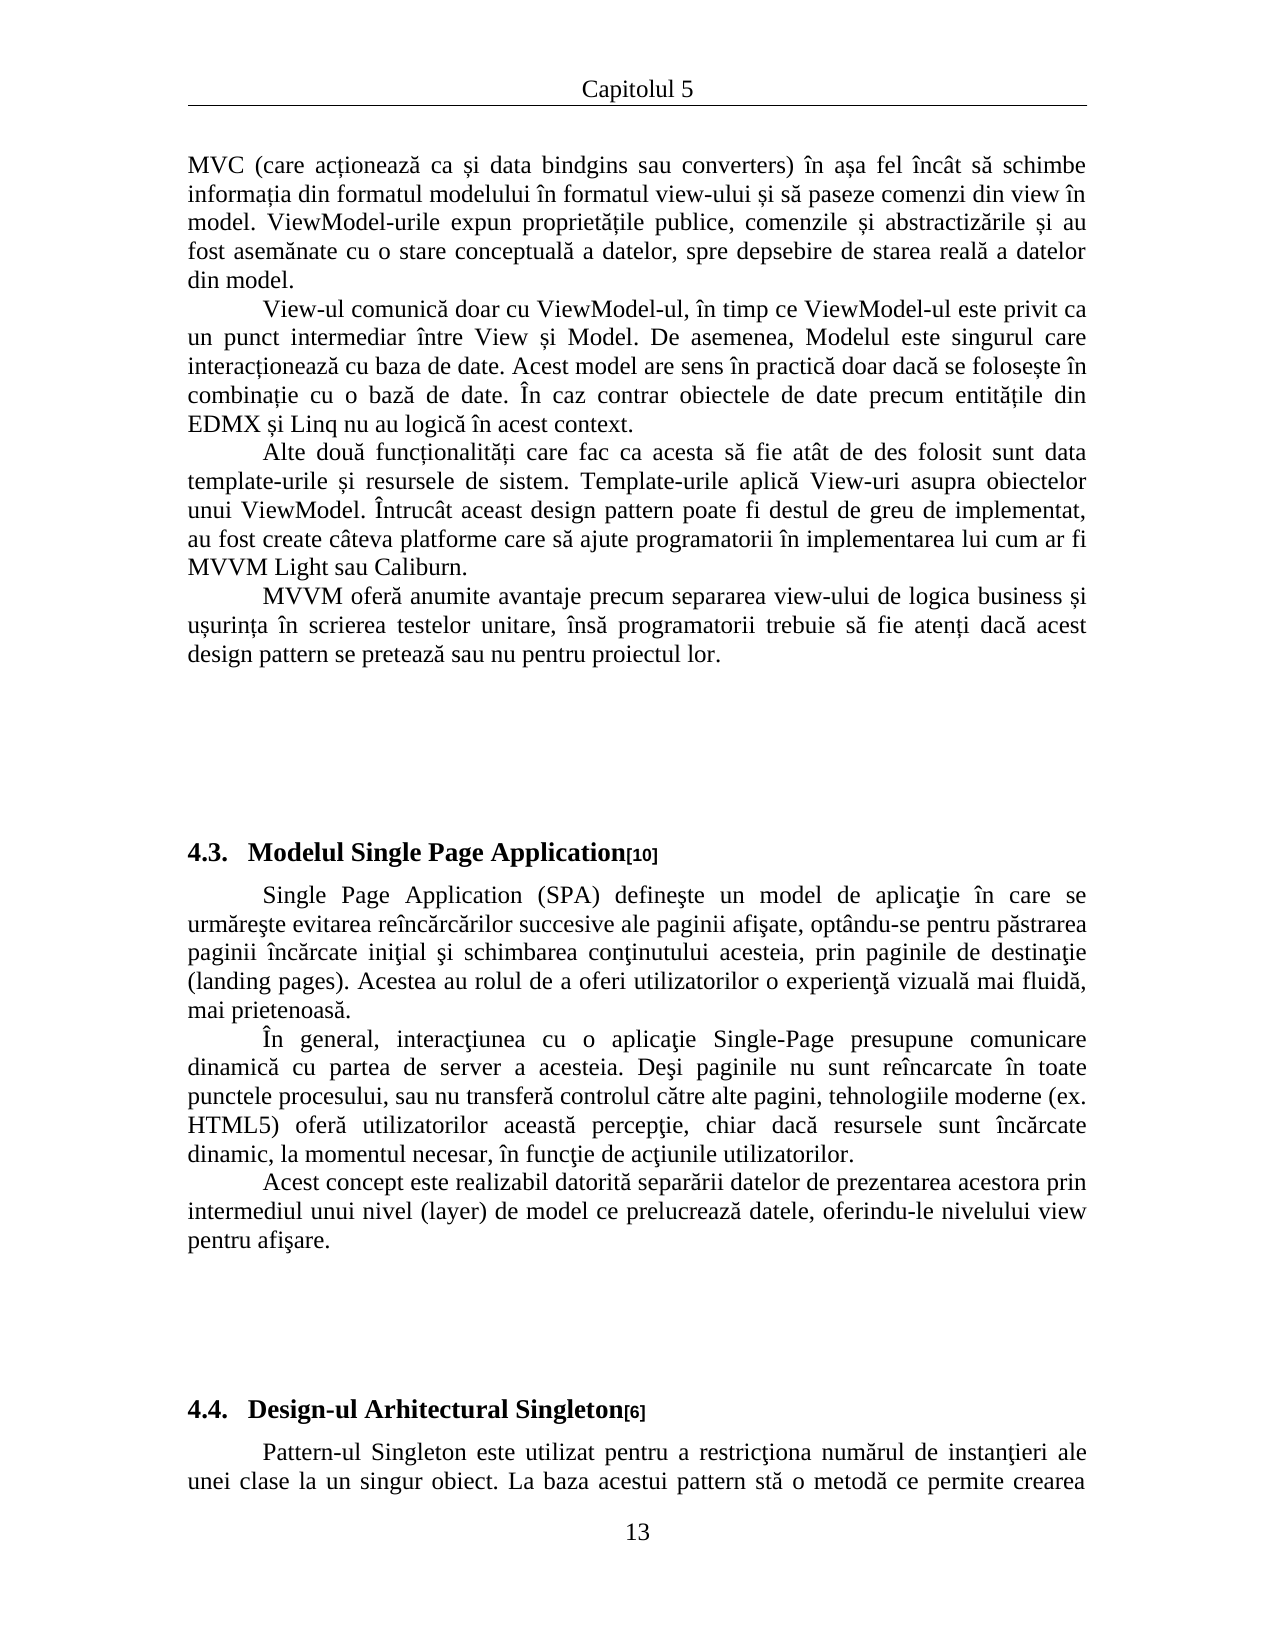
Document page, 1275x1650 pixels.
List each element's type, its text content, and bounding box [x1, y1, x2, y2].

text Single Page Application (SPA) defineşte un model de aplicaţie în care se urmăreşte evitarea reîncărcărilor succesive ale paginii afişate, optându-se pentru păstrarea paginii încărcate iniţial şi schimbarea conţinutului acesteia, prin paginile de destinaţie (landing pages). Acestea au rolul de a oferi utilizatorilor o experienţă vizuală mai fluidă, mai prietenoasă. [187, 880, 1087, 1024]
text Acest concept este realizabil datorită separării datelor de prezentarea acestora prin intermediul unui nivel (layer) de model ce prelucrează datele, oferindu-le nivelului view pentru afişare. [187, 1167, 1087, 1254]
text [187, 1437, 1087, 1495]
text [187, 150, 1087, 294]
text În general, interacţiunea cu o aplicaţie Single-Page presupune comunicare dinamică cu partea de server a acesteia. Deşi paginile nu sunt reîncarcate în toate punctele procesului, sau nu transferă controlul către alte pagini, tehnologiile moderne (ex. HTML5) oferă utilizatorilor această percepţie, chiar dacă resursele sunt încărcate dinamic, la momentul necesar, în funcţie de acţiunile utilizatorilor. [187, 1024, 1087, 1167]
text Alte două funcționalități care fac ca acesta să fie atât de des folosit sunt data template-urile și resursele de sistem. Template-urile aplică View-uri asupra obiectelor unui ViewModel. Întrucât aceast design pattern poate fi destul de greu de implementat, au fost create câteva platforme care să ajute programatorii în implementarea lui cum ar fi MVVM Light sau Caliburn. [187, 437, 1087, 581]
text View-ul comunică doar cu ViewModel-ul, în timp ce ViewModel-ul este privit ca un punct intermediar între View și Model. De asemenea, Modelul este singurul care interacționează cu baza de date. Acest model are sens în practică doar dacă se folosește în combinație cu o bază de date. În caz contrar obiectele de date precum entitățile din EDMX și Linq nu au logică în acest context. [187, 294, 1087, 437]
text MVVM oferă anumite avantaje precum separarea view-ului de logica business și ușurința în scrierea testelor unitare, însă programatorii trebuie să fie atenți dacă acest design pattern se pretează sau nu pentru proiectul lor. [187, 581, 1087, 667]
subtitle Design-ul Arhitectural Singleton[6] [187, 1394, 1087, 1425]
subtitle Modelul Single Page Application[10] [187, 836, 1087, 867]
